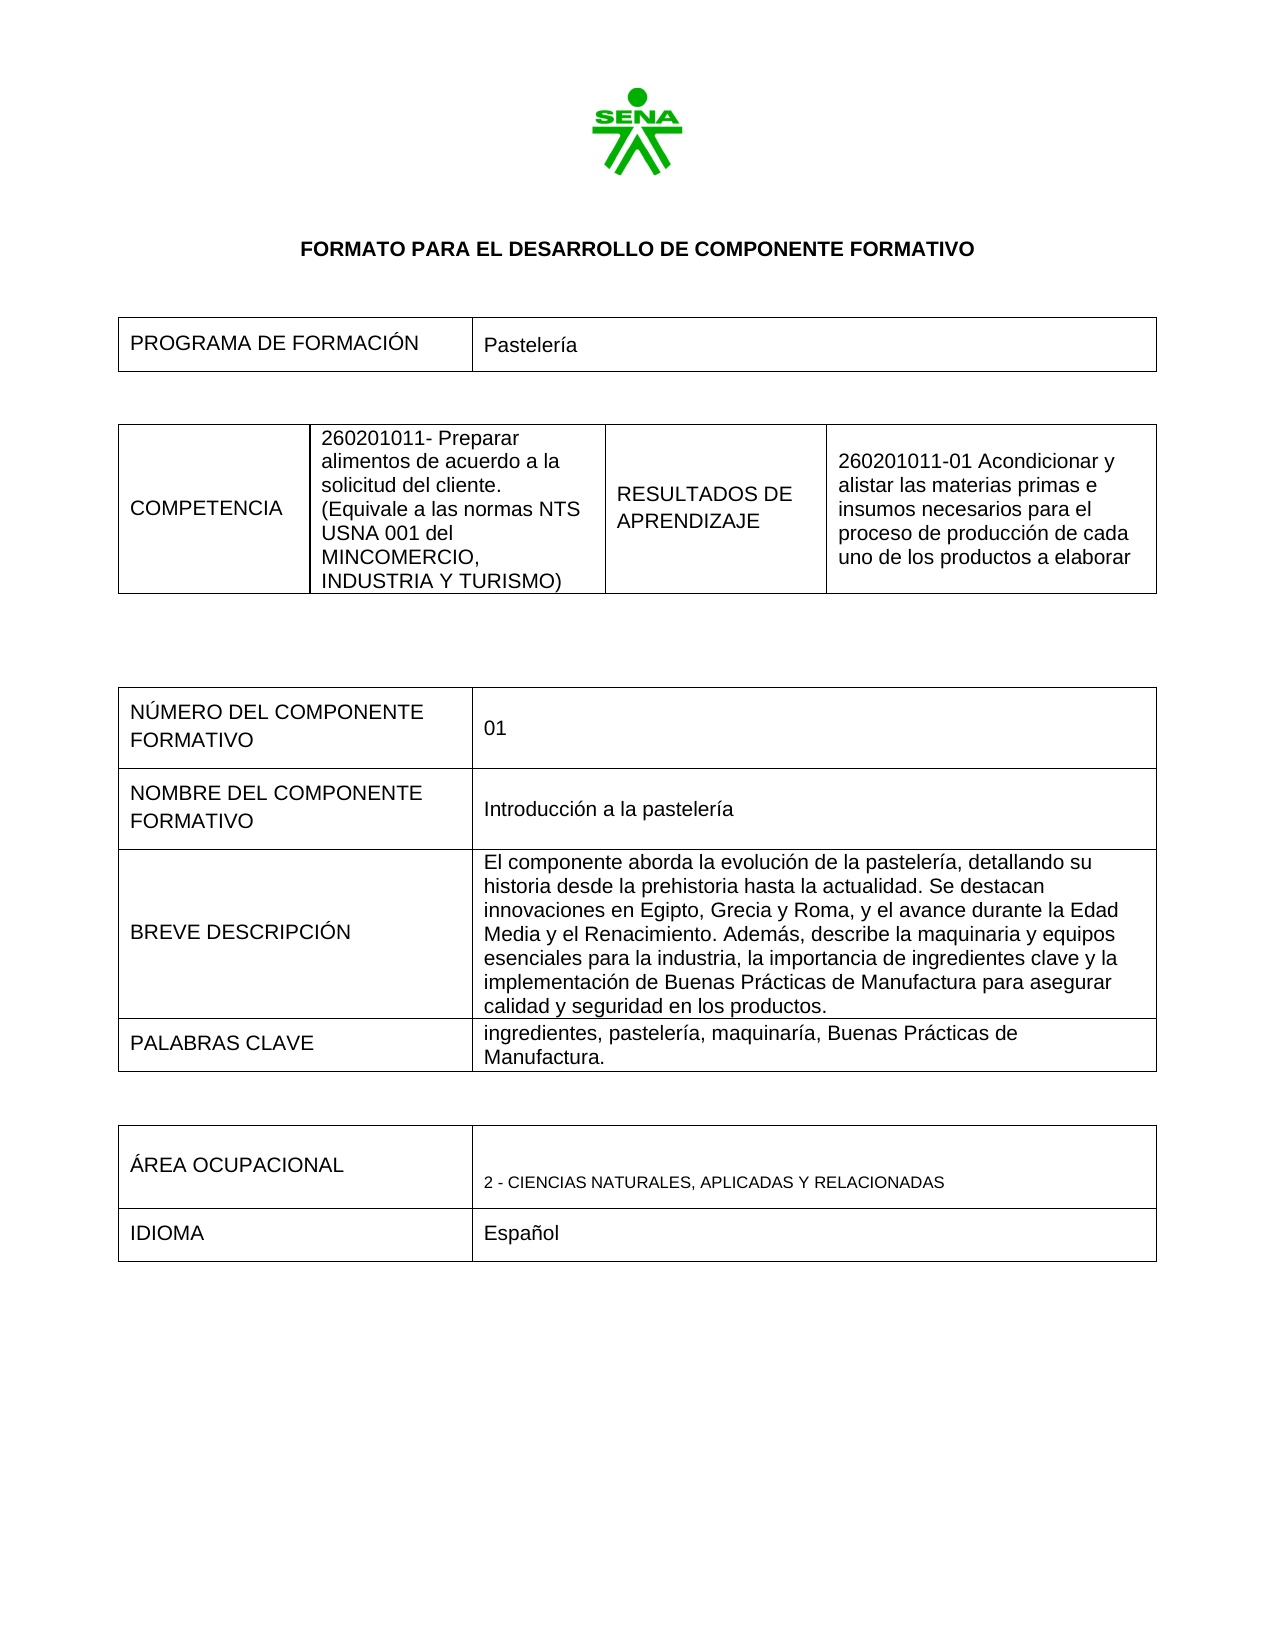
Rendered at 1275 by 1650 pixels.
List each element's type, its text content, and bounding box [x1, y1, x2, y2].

table_cell NOMBRE DEL COMPONENTE FORMATIVO [119, 769, 472, 849]
table_cell ingredientes, pastelería, maquinaría, Buenas Prácticas de Manufactura. [473, 1019, 1156, 1071]
table_header Pastelería [473, 318, 1156, 371]
table_cell BREVE DESCRIPCIÓN [119, 850, 472, 1017]
table_cell Introducción a la pastelería [473, 769, 1156, 849]
table_header 2 - CIENCIAS NATURALES, APLICADAS Y RELACIONADAS [473, 1126, 1156, 1208]
table_header 01 [473, 688, 1156, 768]
table_header 260201011- Preparar alimentos de acuerdo a la solicitud del cliente. (Equivale a las normas NTS USNA 001 del MINCOMERCIO, INDUSTRIA Y TURISMO) [311, 425, 605, 593]
table_header NÚMERO DEL COMPONENTE FORMATIVO [119, 688, 472, 768]
table_header ÁREA OCUPACIONAL [119, 1126, 472, 1208]
table_cell El componente aborda la evolución de la pastelería, detallando su historia desde la prehistoria hasta la actualidad. Se destacan innovaciones en Egipto, Grecia y Roma, y el avance durante la Edad Media y el Renacimiento. Además, describe la maquinaria y equipos esenciales para la industria, la importancia de ingredientes clave y la implementación de Buenas Prácticas de Manufactura para asegurar calidad y seguridad en los productos. [473, 850, 1156, 1017]
text FORMATO PARA EL DESARROLLO DE COMPONENTE FORMATIVO [118, 237, 1157, 261]
table_header COMPETENCIA [119, 425, 309, 593]
table_cell IDIOMA [119, 1209, 472, 1261]
table_header RESULTADOS DE APRENDIZAJE [606, 425, 826, 593]
table_header 260201011-01 Acondicionar y alistar las materias primas e insumos necesarios para el proceso de producción de cada uno de los productos a elaborar [827, 425, 1156, 593]
table_cell Español [473, 1209, 1156, 1261]
table_cell PALABRAS CLAVE [119, 1019, 472, 1071]
table_header PROGRAMA DE FORMACIÓN [119, 318, 472, 371]
picture [592, 87, 683, 176]
